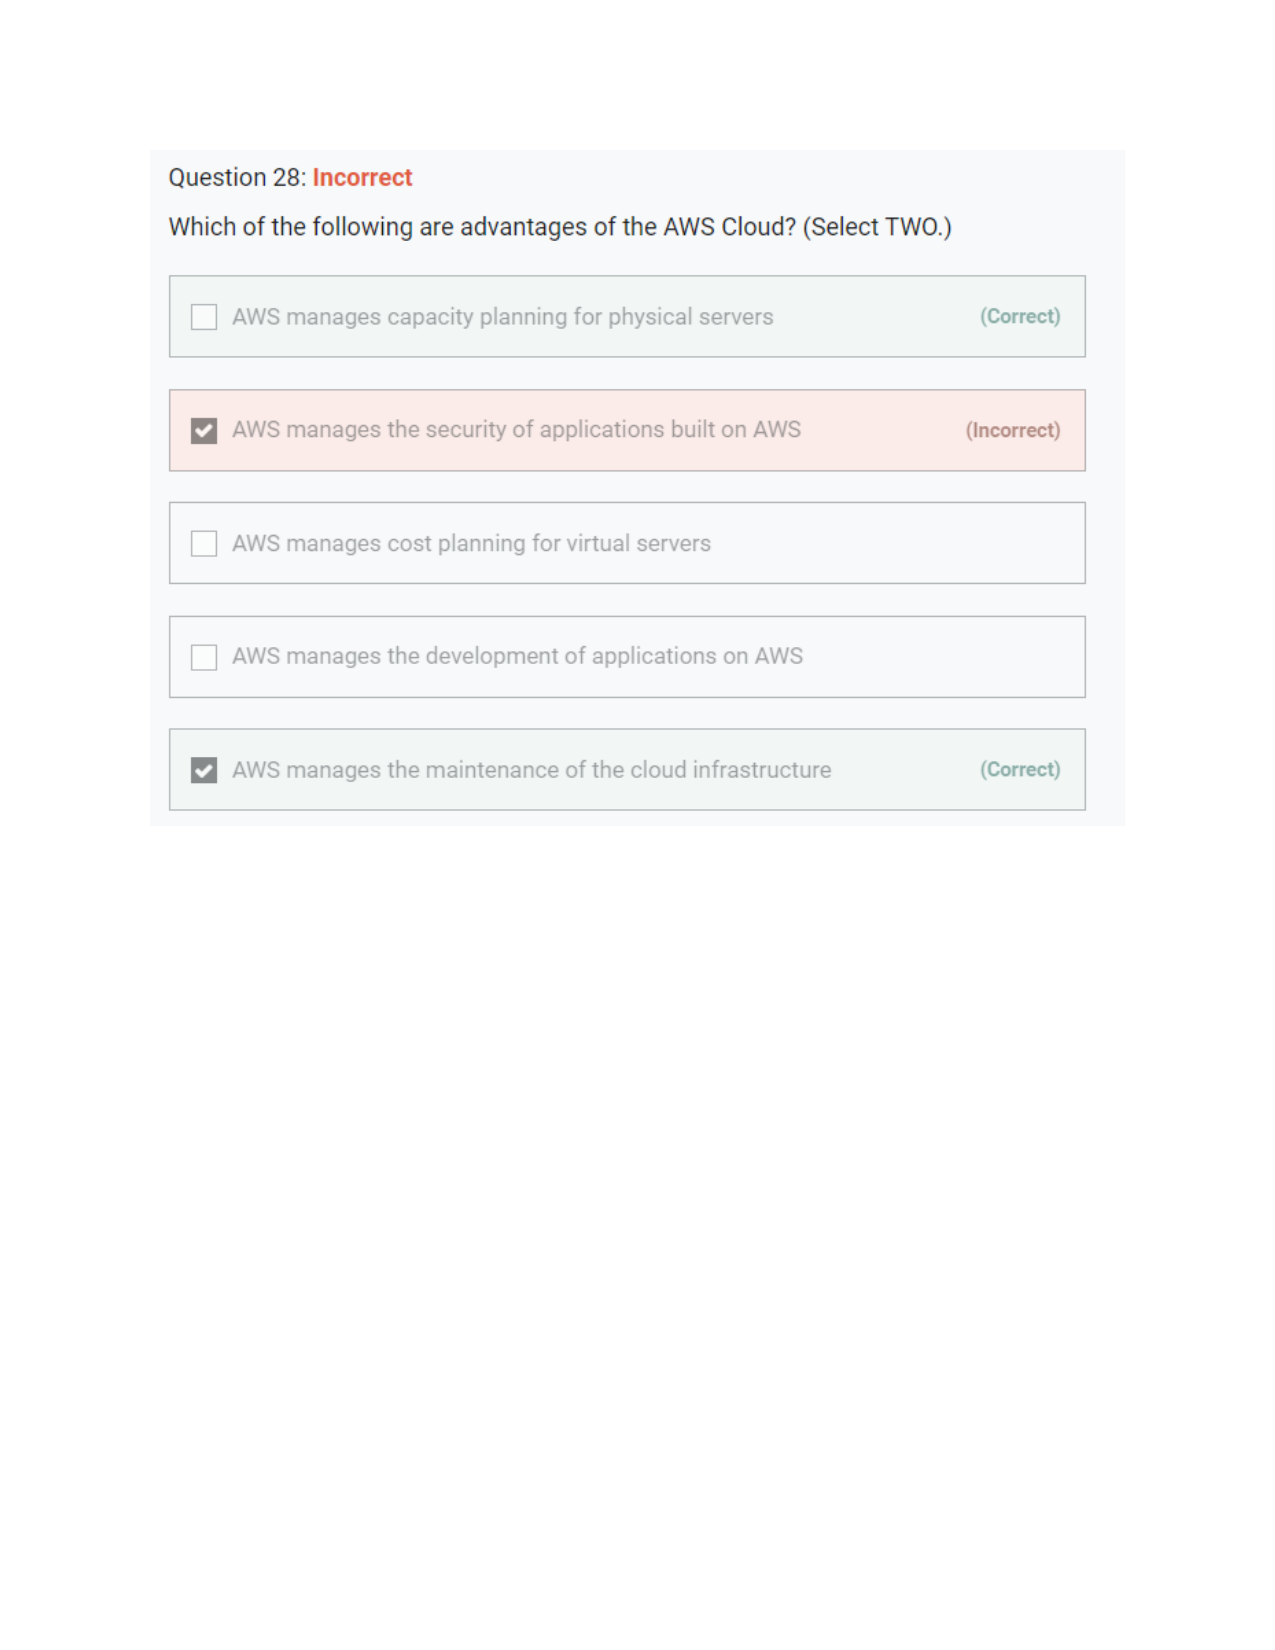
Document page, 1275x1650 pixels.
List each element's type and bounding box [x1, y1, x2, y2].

picture [150, 150, 1125, 826]
